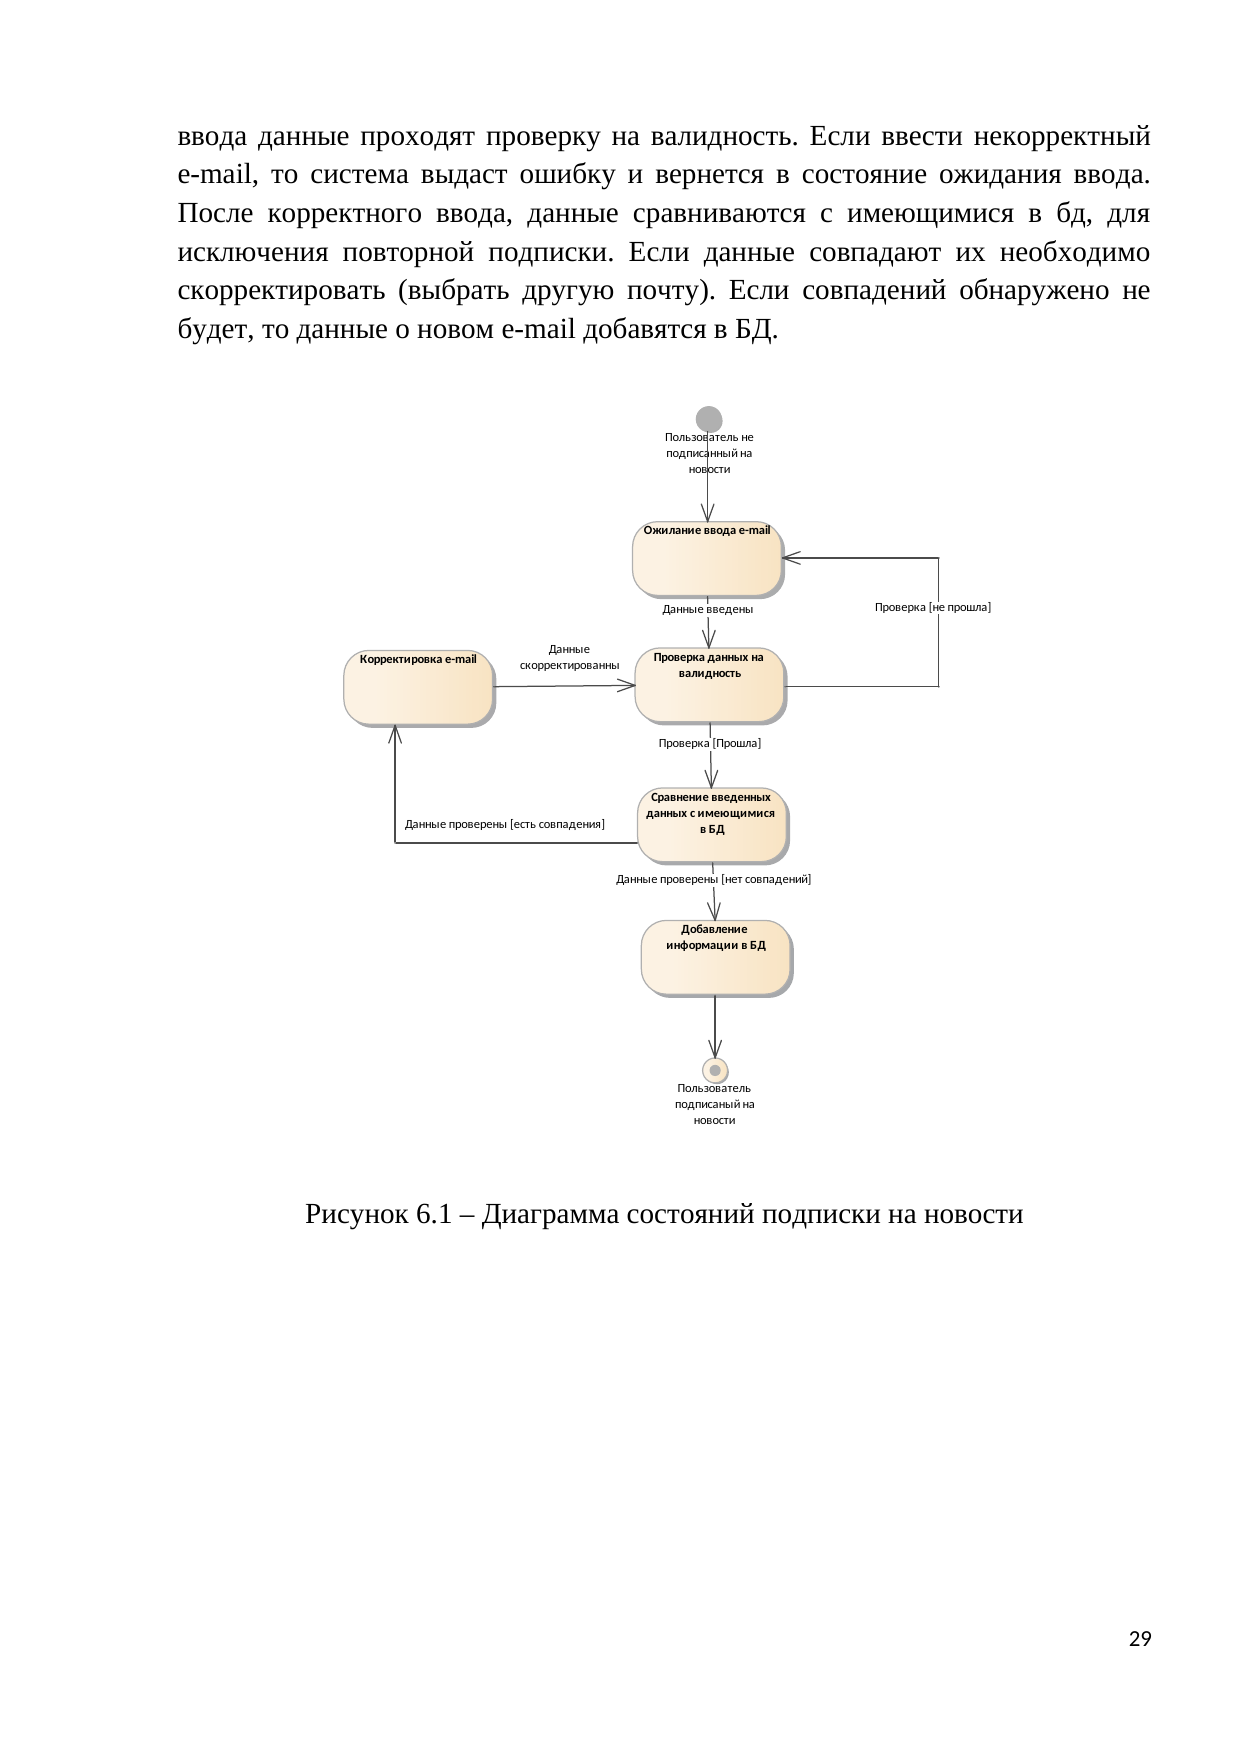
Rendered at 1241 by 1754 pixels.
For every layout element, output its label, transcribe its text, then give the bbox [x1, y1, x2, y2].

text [177, 118, 1152, 344]
text Рисунок 6.1 – Диаграмма состояний подписки на новости [177, 1196, 1152, 1230]
